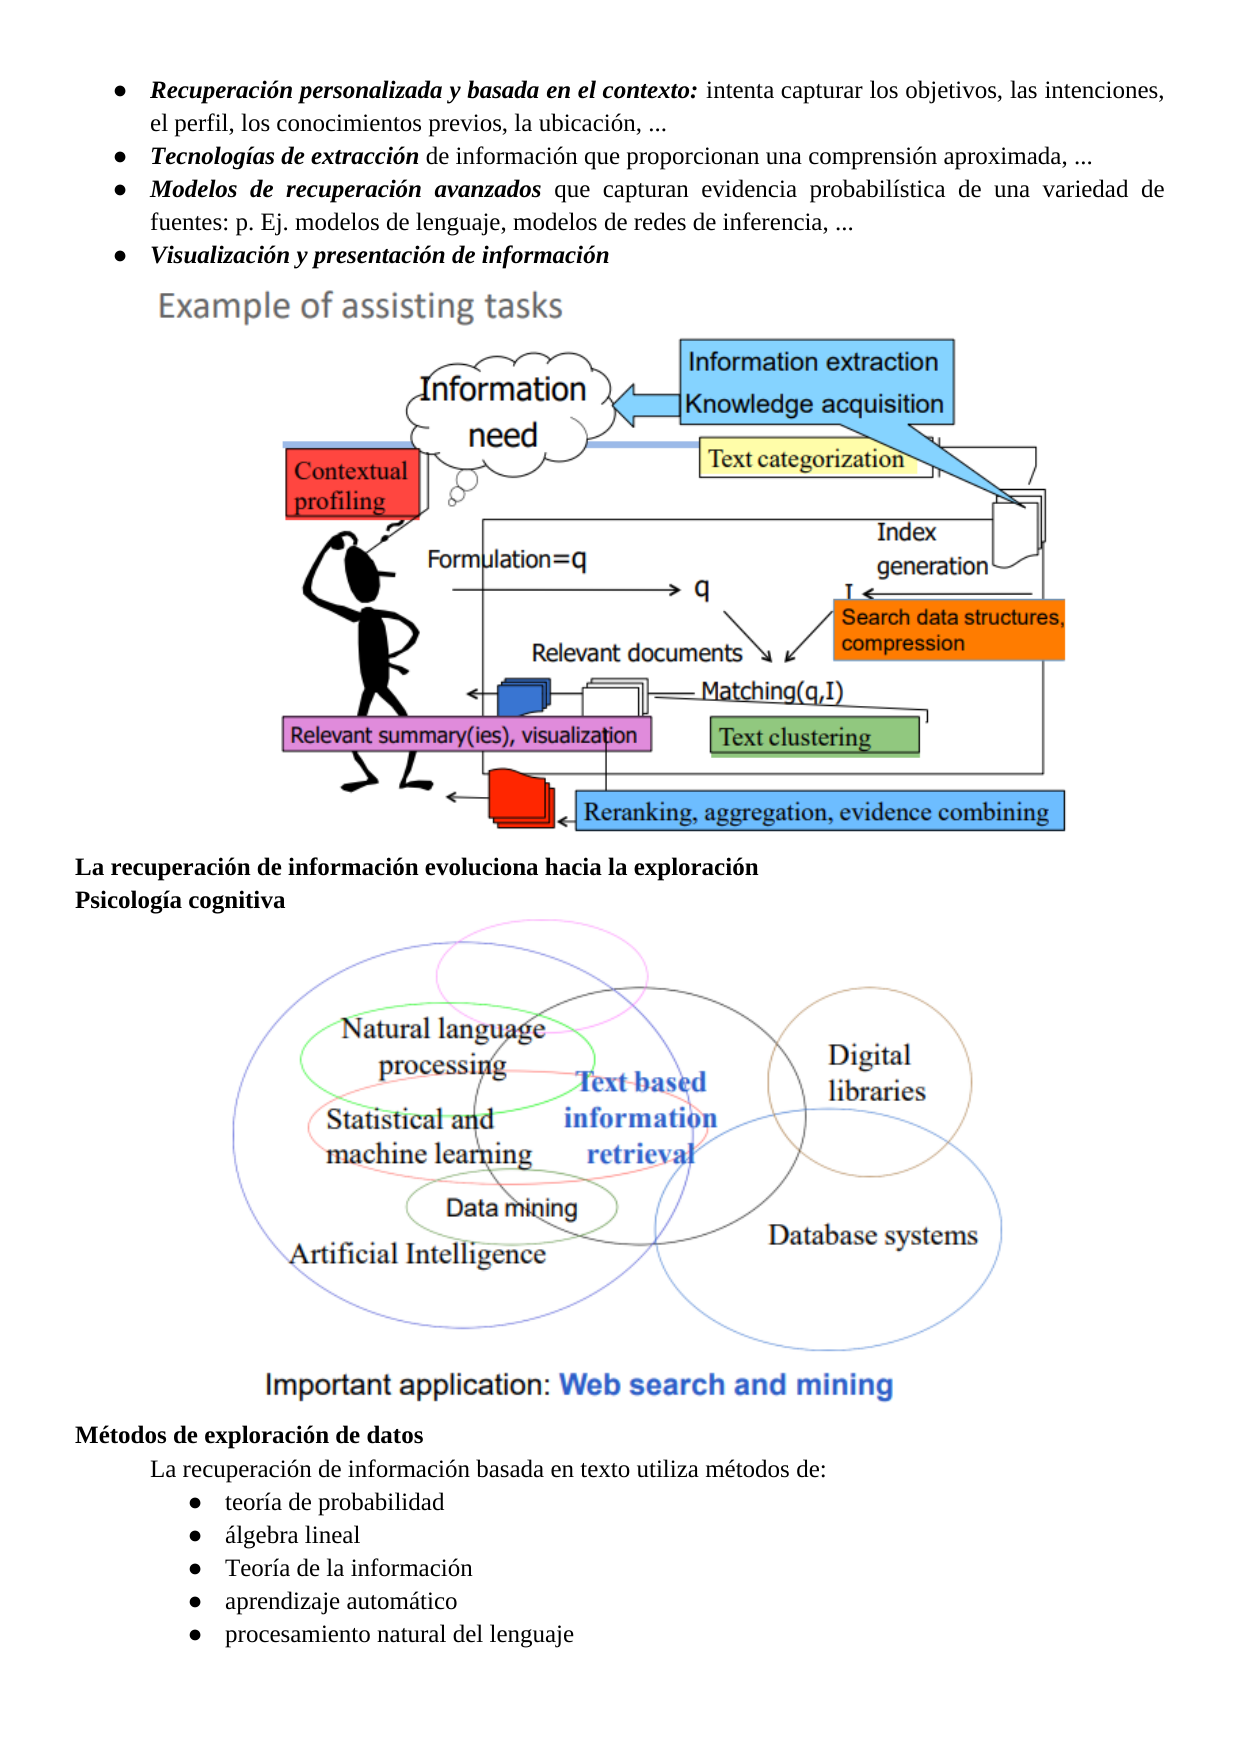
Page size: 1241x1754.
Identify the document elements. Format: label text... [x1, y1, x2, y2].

list Visualización y presentación de información [112, 240, 1165, 269]
list Modelos de recuperación avanzados que capturan evidencia probabilística de una variedad de fuentes: p. Ej. modelos de lenguaje, modelos de redes de inferencia, ... [112, 174, 1165, 236]
list Teoría de la información [187, 1553, 1165, 1581]
text Psicología cognitiva [75, 885, 1165, 914]
list procesamiento natural del lenguaje [187, 1619, 1165, 1647]
text La recuperación de información basada en texto utiliza métodos de: [150, 1454, 1165, 1482]
picture [197, 918, 1043, 1417]
list Recuperación personalizada y basada en el contexto: intenta capturar los objetivos, las intenciones, el perfil, los conocimientos previos, la ubicación, ... [112, 75, 1165, 137]
list aprendizaje automático [187, 1586, 1165, 1614]
list Tecnologías de extracción de información que proporcionan una comprensión aproximada, ... [112, 141, 1165, 170]
text Métodos de exploración de datos [75, 1421, 1165, 1449]
text La recuperación de información evoluciona hacia la exploración [75, 852, 1165, 881]
list álgebra lineal [187, 1520, 1165, 1548]
list teoría de probabilidad [187, 1487, 1165, 1515]
picture [150, 273, 1091, 849]
